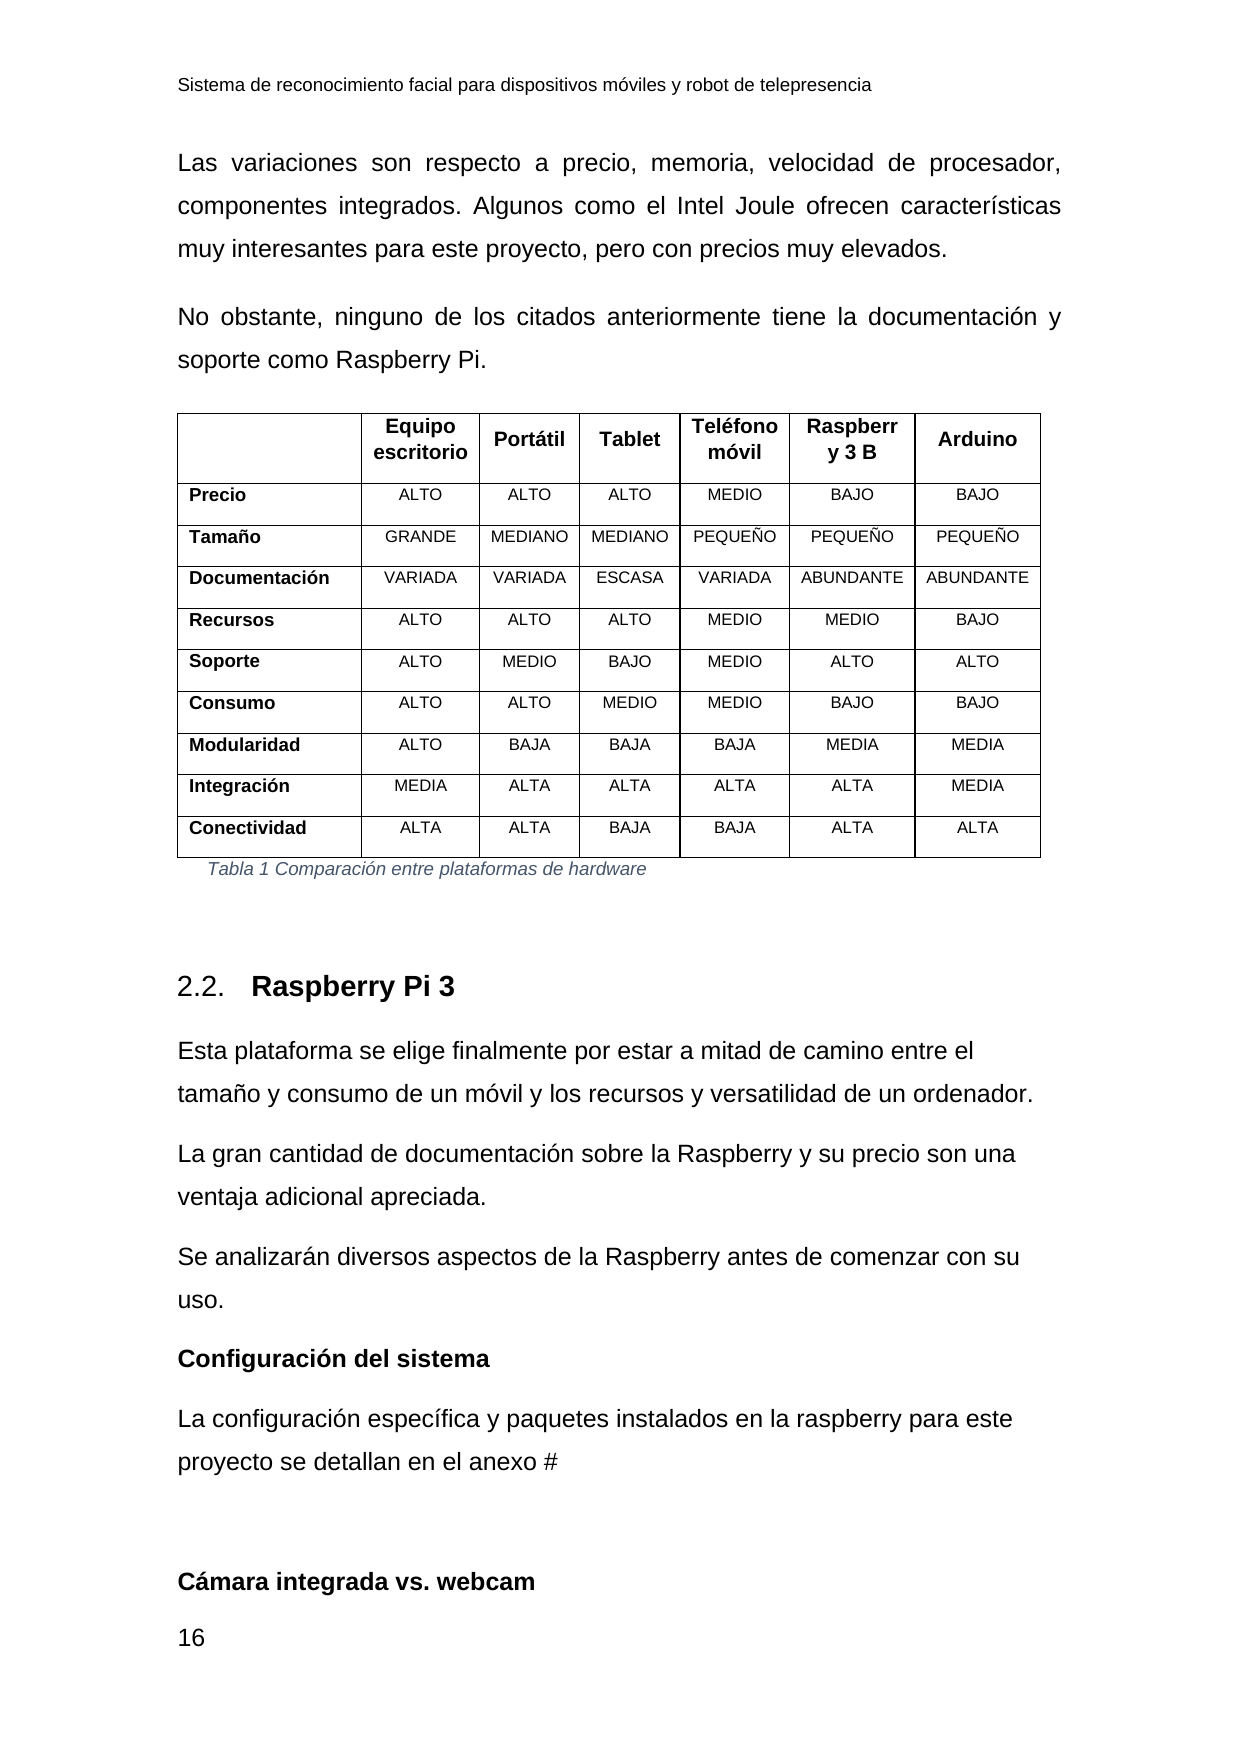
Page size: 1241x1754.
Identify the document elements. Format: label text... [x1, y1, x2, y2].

table_cell ALTA [480, 817, 579, 857]
table_cell ALTA [790, 817, 914, 857]
table_cell Soporte [178, 650, 361, 691]
text Se analizarán diversos aspectos de la Raspberry antes de comenzar con su uso. [177, 1241, 1063, 1313]
table_cell ALTA [362, 817, 479, 857]
table_cell MEDIA [916, 775, 1040, 816]
table_header Arduino [916, 414, 1040, 483]
table_cell MEDIANO [480, 526, 579, 566]
table_cell BAJO [790, 484, 914, 524]
table_cell ALTO [362, 734, 479, 774]
table_cell ALTO [580, 609, 679, 649]
table_cell BAJA [681, 817, 789, 857]
table_cell BAJO [916, 692, 1040, 732]
table_cell Consumo [178, 692, 361, 732]
text Esta plataforma se elige finalmente por estar a mitad de camino entre el tamaño y consumo de un móvil y los recursos y versatilidad de un ordenador. [177, 1036, 1063, 1107]
table_cell VARIADA [480, 567, 579, 608]
table_cell MEDIO [681, 484, 789, 524]
text Las variaciones son respecto a precio, memoria, velocidad de procesador, componentes integrados. Algunos como el Intel Joule ofrecen características muy interesantes para este proyecto, pero con precios muy elevados. [177, 148, 1063, 263]
table_cell Tamaño [178, 526, 361, 566]
table_cell MEDIA [790, 734, 914, 774]
table_cell ALTO [916, 650, 1040, 691]
table_cell MEDIANO [580, 526, 679, 566]
text Tabla 1 Comparación entre plataformas de hardware [177, 858, 1063, 880]
table_cell MEDIO [480, 650, 579, 691]
table_cell ALTA [790, 775, 914, 816]
table_header [178, 414, 361, 483]
table_cell MEDIO [681, 692, 789, 732]
text Configuración del sistema [177, 1344, 1063, 1373]
table_cell Recursos [178, 609, 361, 649]
table_cell PEQUEÑO [916, 526, 1040, 566]
table_cell ALTO [580, 484, 679, 524]
table_cell Documentación [178, 567, 361, 608]
text La gran cantidad de documentación sobre la Raspberry y su precio son una ventaja adicional apreciada. [177, 1138, 1063, 1210]
table_cell ALTO [480, 484, 579, 524]
table_cell Modularidad [178, 734, 361, 774]
table_cell MEDIA [916, 734, 1040, 774]
table_cell Integración [178, 775, 361, 816]
table_cell MEDIO [580, 692, 679, 732]
text La configuración específica y paquetes instalados en la raspberry para este proyecto se detallan en el anexo # [177, 1404, 1063, 1476]
table_cell BAJO [916, 484, 1040, 524]
table_cell ALTO [362, 609, 479, 649]
table_cell ALTO [362, 692, 479, 732]
table_cell MEDIO [681, 609, 789, 649]
table_cell BAJA [580, 734, 679, 774]
table_cell Conectividad [178, 817, 361, 857]
table_header Portátil [480, 414, 579, 483]
table_cell ALTO [790, 650, 914, 691]
text Cámara integrada vs. webcam [177, 1567, 1063, 1596]
table_cell ABUNDANTE [790, 567, 914, 608]
table_cell BAJA [480, 734, 579, 774]
table_cell BAJO [916, 609, 1040, 649]
table_cell BAJA [580, 817, 679, 857]
table_cell MEDIO [681, 650, 789, 691]
table_cell PEQUEÑO [790, 526, 914, 566]
table_cell ALTA [916, 817, 1040, 857]
table_header Teléfono móvil [681, 414, 789, 483]
table_cell ALTA [580, 775, 679, 816]
table_header Raspberry 3 B [790, 414, 914, 483]
table_cell ALTA [681, 775, 789, 816]
table_cell VARIADA [681, 567, 789, 608]
table_cell VARIADA [362, 567, 479, 608]
table_cell MEDIA [362, 775, 479, 816]
text Raspberry Pi 3 [177, 969, 1063, 1002]
table_cell ALTO [362, 650, 479, 691]
table_cell ESCASA [580, 567, 679, 608]
table_cell ALTA [480, 775, 579, 816]
table_cell PEQUEÑO [681, 526, 789, 566]
table_cell ALTO [480, 692, 579, 732]
table_cell ALTO [480, 609, 579, 649]
table_cell GRANDE [362, 526, 479, 566]
table_cell BAJA [681, 734, 789, 774]
table_cell Precio [178, 484, 361, 524]
table_cell BAJO [580, 650, 679, 691]
table_cell ALTO [362, 484, 479, 524]
table_header Tablet [580, 414, 679, 483]
table_cell ABUNDANTE [916, 567, 1040, 608]
table_cell MEDIO [790, 609, 914, 649]
text No obstante, ninguno de los citados anteriormente tiene la documentación y soporte como Raspberry Pi. [177, 302, 1063, 374]
table_cell BAJO [790, 692, 914, 732]
table_header Equipo escritorio [362, 414, 479, 483]
